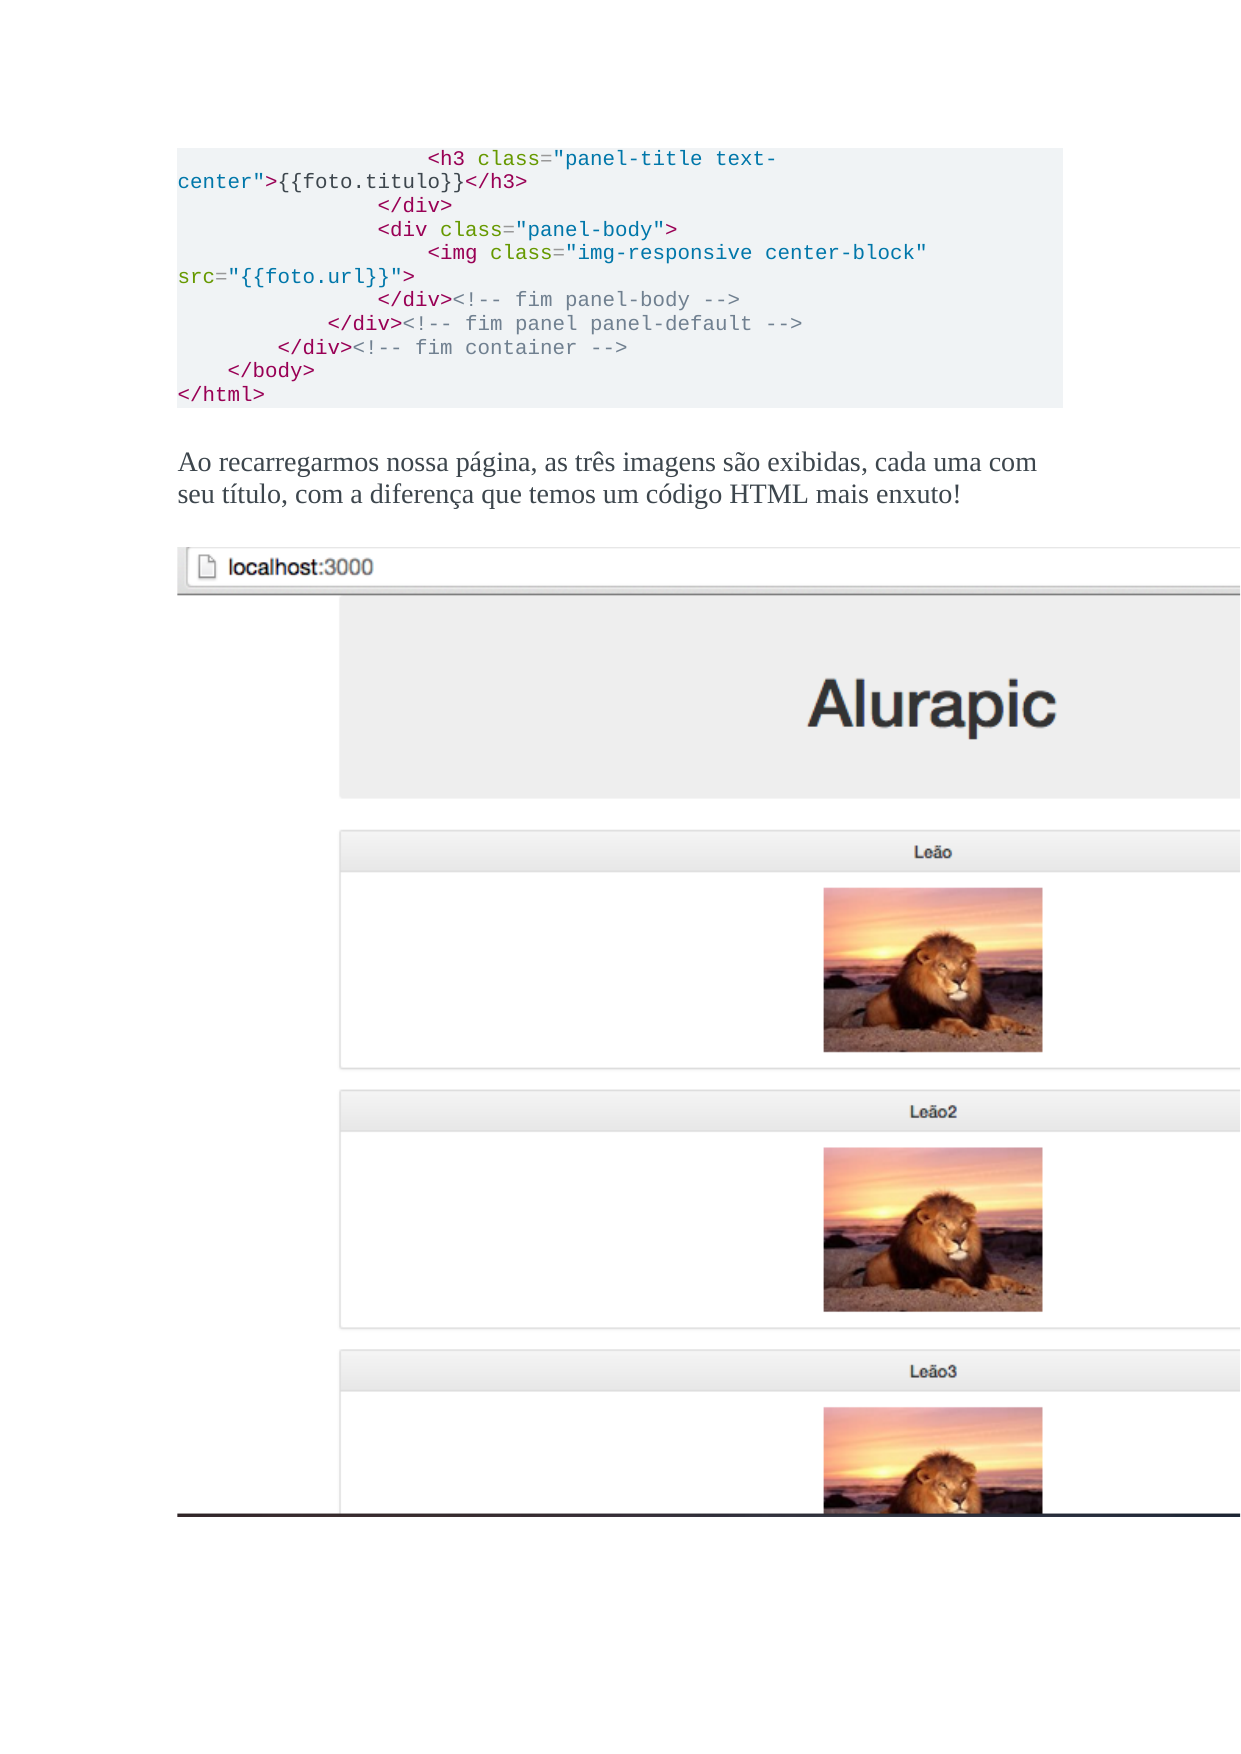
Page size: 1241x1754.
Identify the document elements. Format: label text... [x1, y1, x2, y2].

text Ao recarregarmos nossa página, as três imagens são exibidas, cada uma com seu título, com a diferença que temos um código HTML mais enxuto! [177, 445, 1063, 510]
text </body> [177, 360, 1063, 384]
text <h3 class="panel-title text-center">{{foto.titulo}}</h3> [177, 148, 1063, 195]
text </div> [177, 195, 1063, 218]
text <div class="panel-body"> [177, 218, 1063, 242]
text </div><!-- fim container --> [177, 337, 1063, 360]
picture [177, 547, 1241, 1517]
text <img class="img-responsive center-block" src="{{foto.url}}"> [177, 242, 1063, 289]
text </html> [177, 384, 1063, 408]
text </div><!-- fim panel panel-default --> [177, 313, 1063, 337]
text </div><!-- fim panel-body --> [177, 289, 1063, 313]
